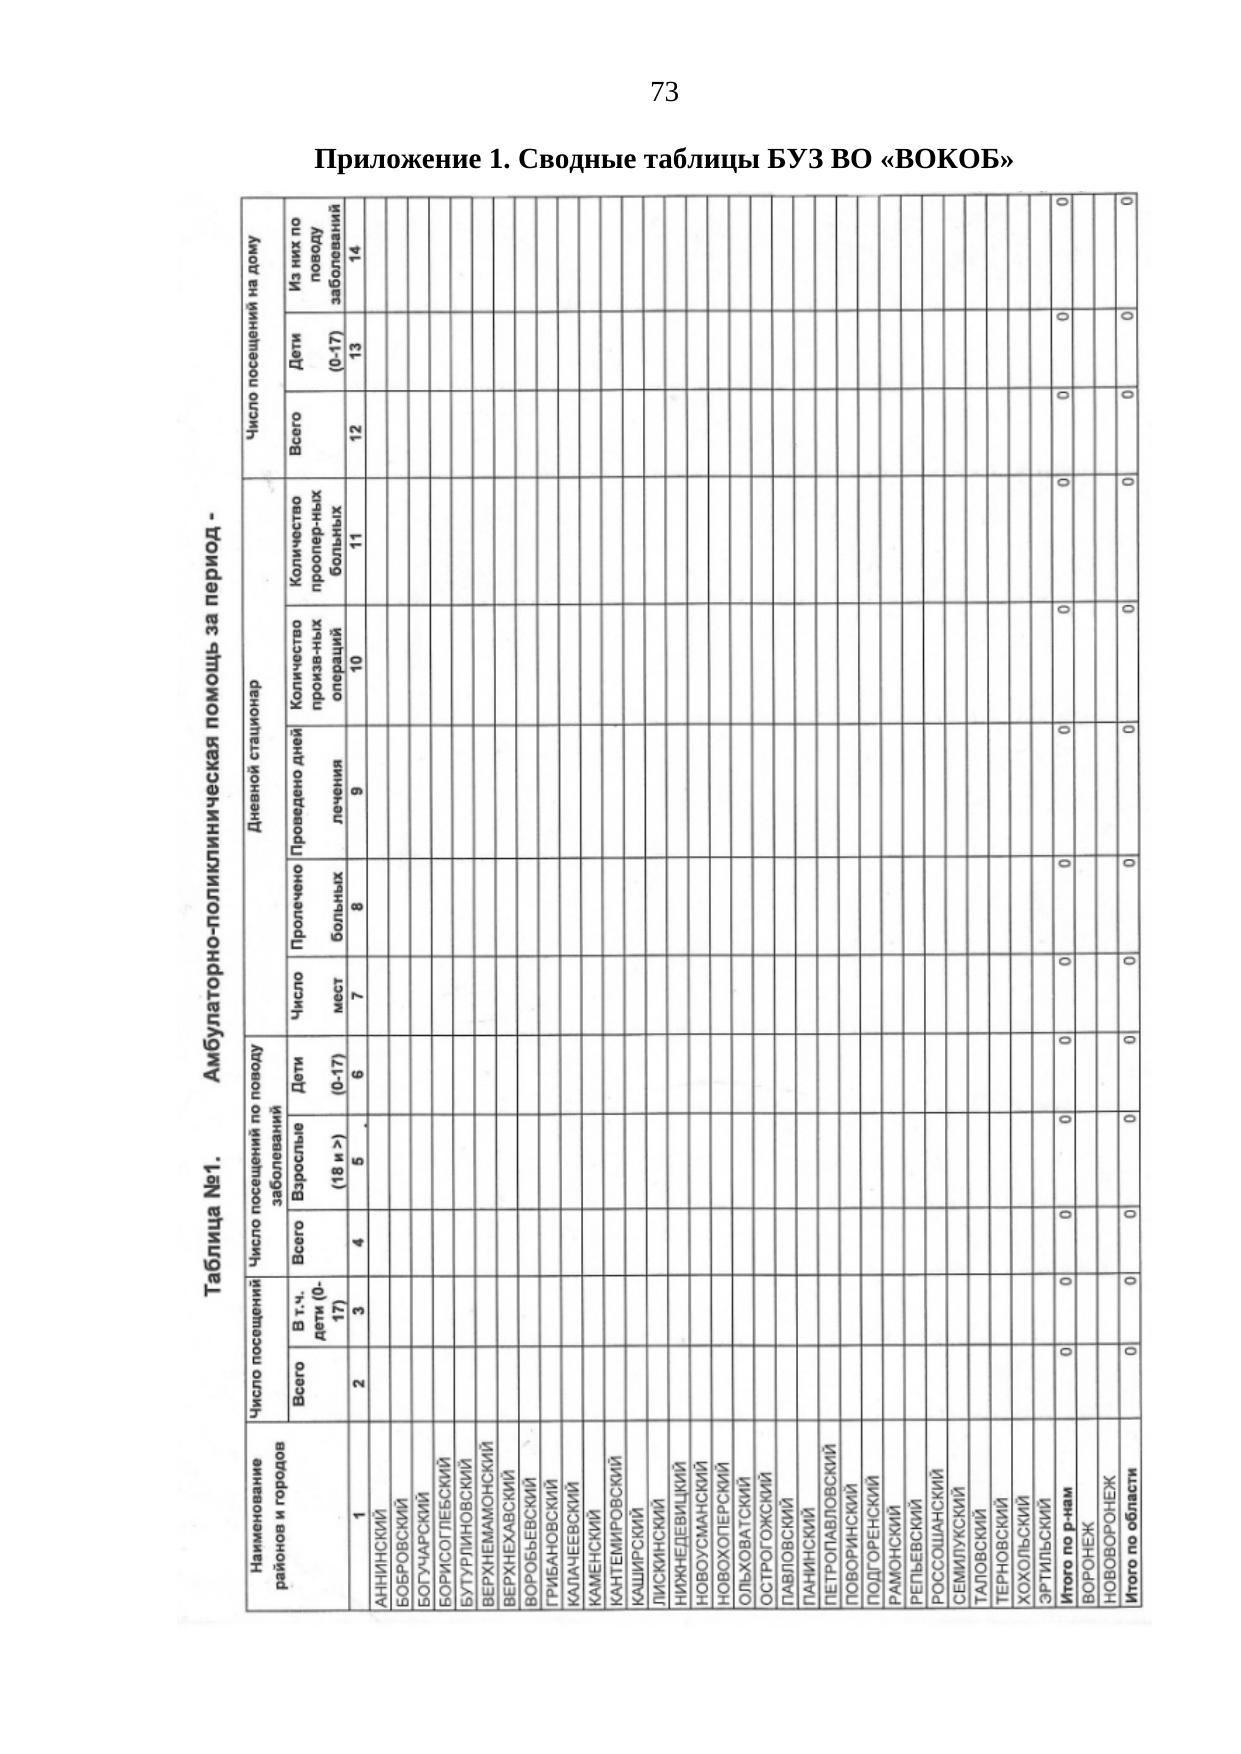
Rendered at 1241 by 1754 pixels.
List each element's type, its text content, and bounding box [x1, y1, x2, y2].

picture [177, 191, 1152, 1629]
subtitle Приложение 1. Сводные таблицы БУЗ ВО «ВОКОБ» [177, 141, 1152, 174]
